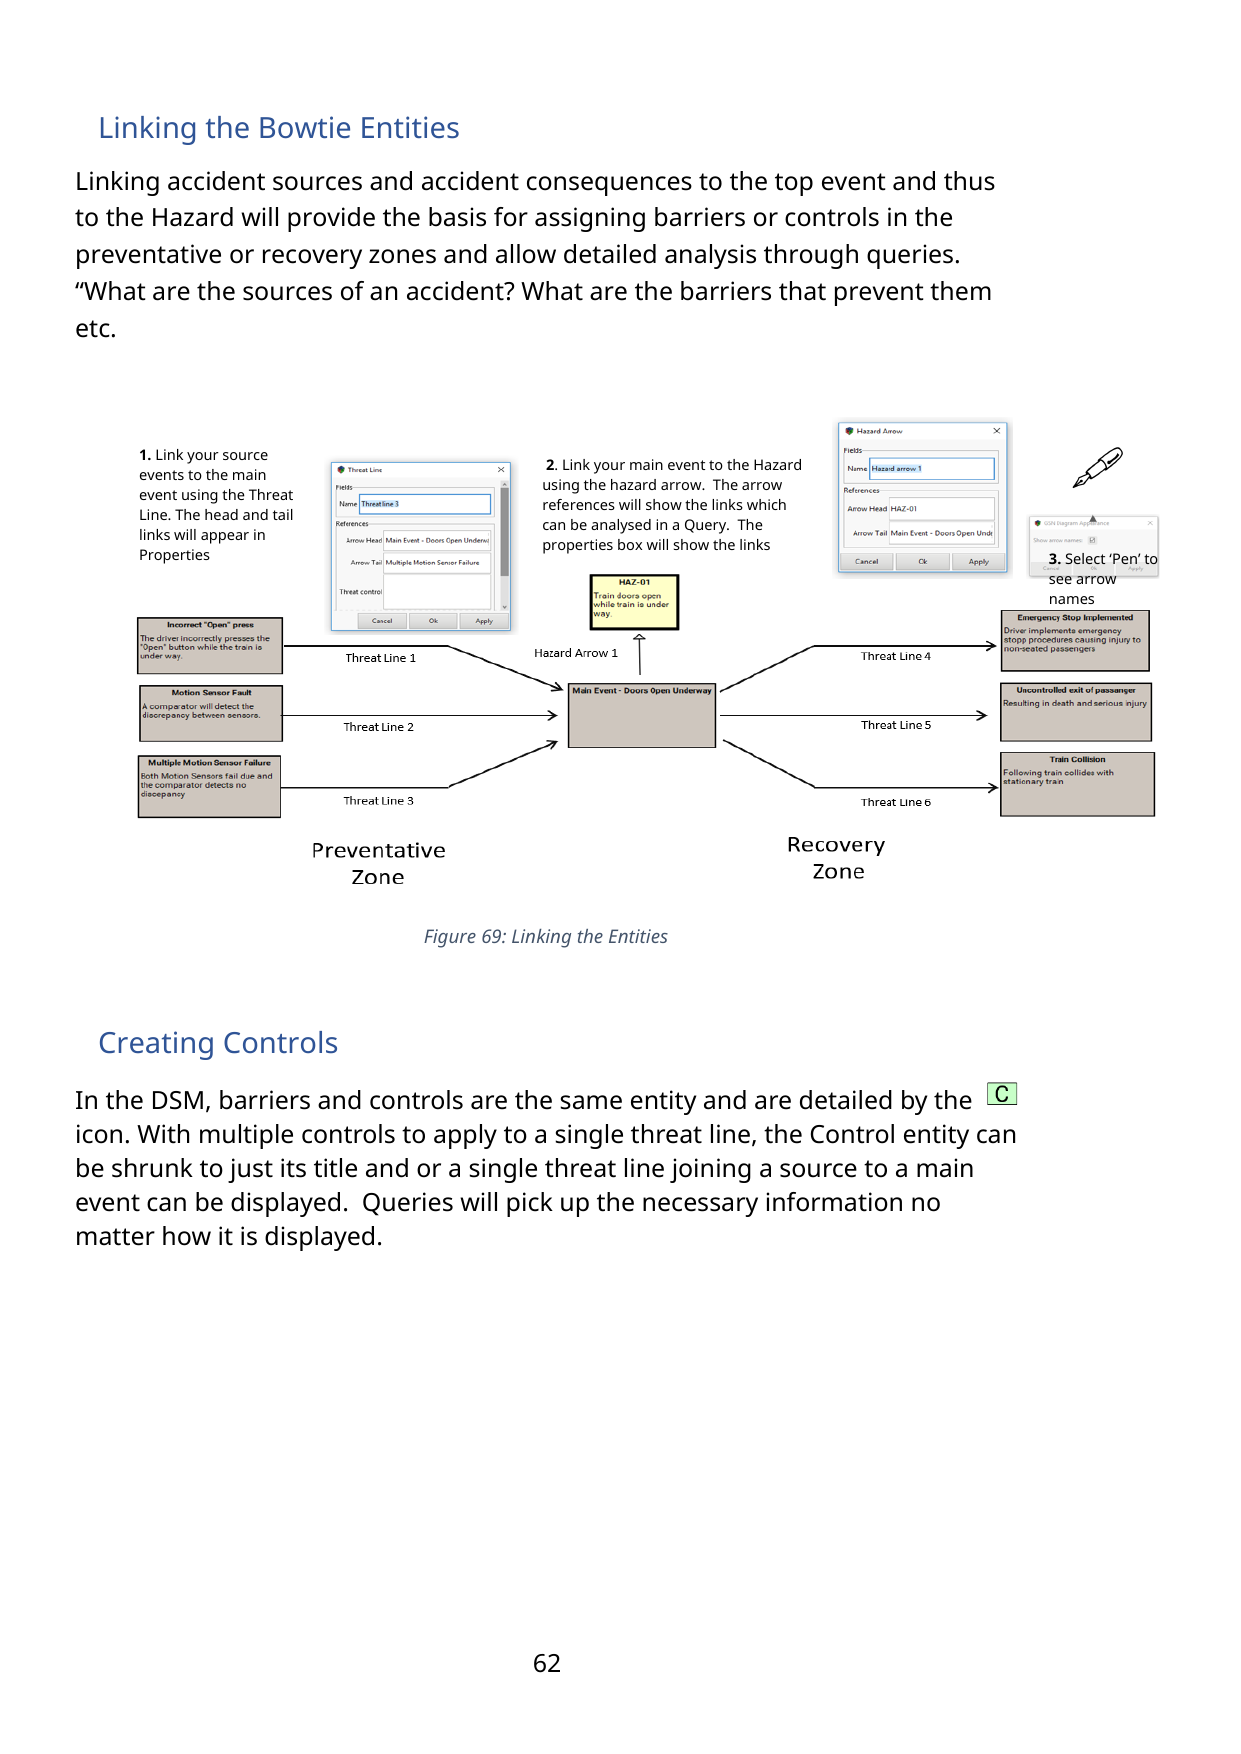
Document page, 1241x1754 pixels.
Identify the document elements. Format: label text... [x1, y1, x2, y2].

picture [111, 417, 1160, 899]
text In the DSM, barriers and controls are the same entity and are detailed by the icon. With multiple controls to apply to a single threat line, the Control entity can be shrunk to just its title and or a single threat line joining a source to a main event can be displayed. Queries will pick up the necessary information no matter how it is displayed. [75, 1078, 1019, 1253]
text Linking accident sources and accident consequences to the top event and thus to the Hazard will provide the basis for assigning barriers or controls in the preventative or recovery zones and allow detailed analysis through queries. “What are the sources of an accident? What are the barriers that prevent them etc. [75, 163, 1019, 344]
text Figure 70: Linking the Entities [75, 923, 1019, 948]
picture [986, 1078, 1018, 1110]
subtitle Creating Controls [75, 1023, 1019, 1062]
subtitle Linking the Bowtie Entities [75, 108, 1019, 147]
